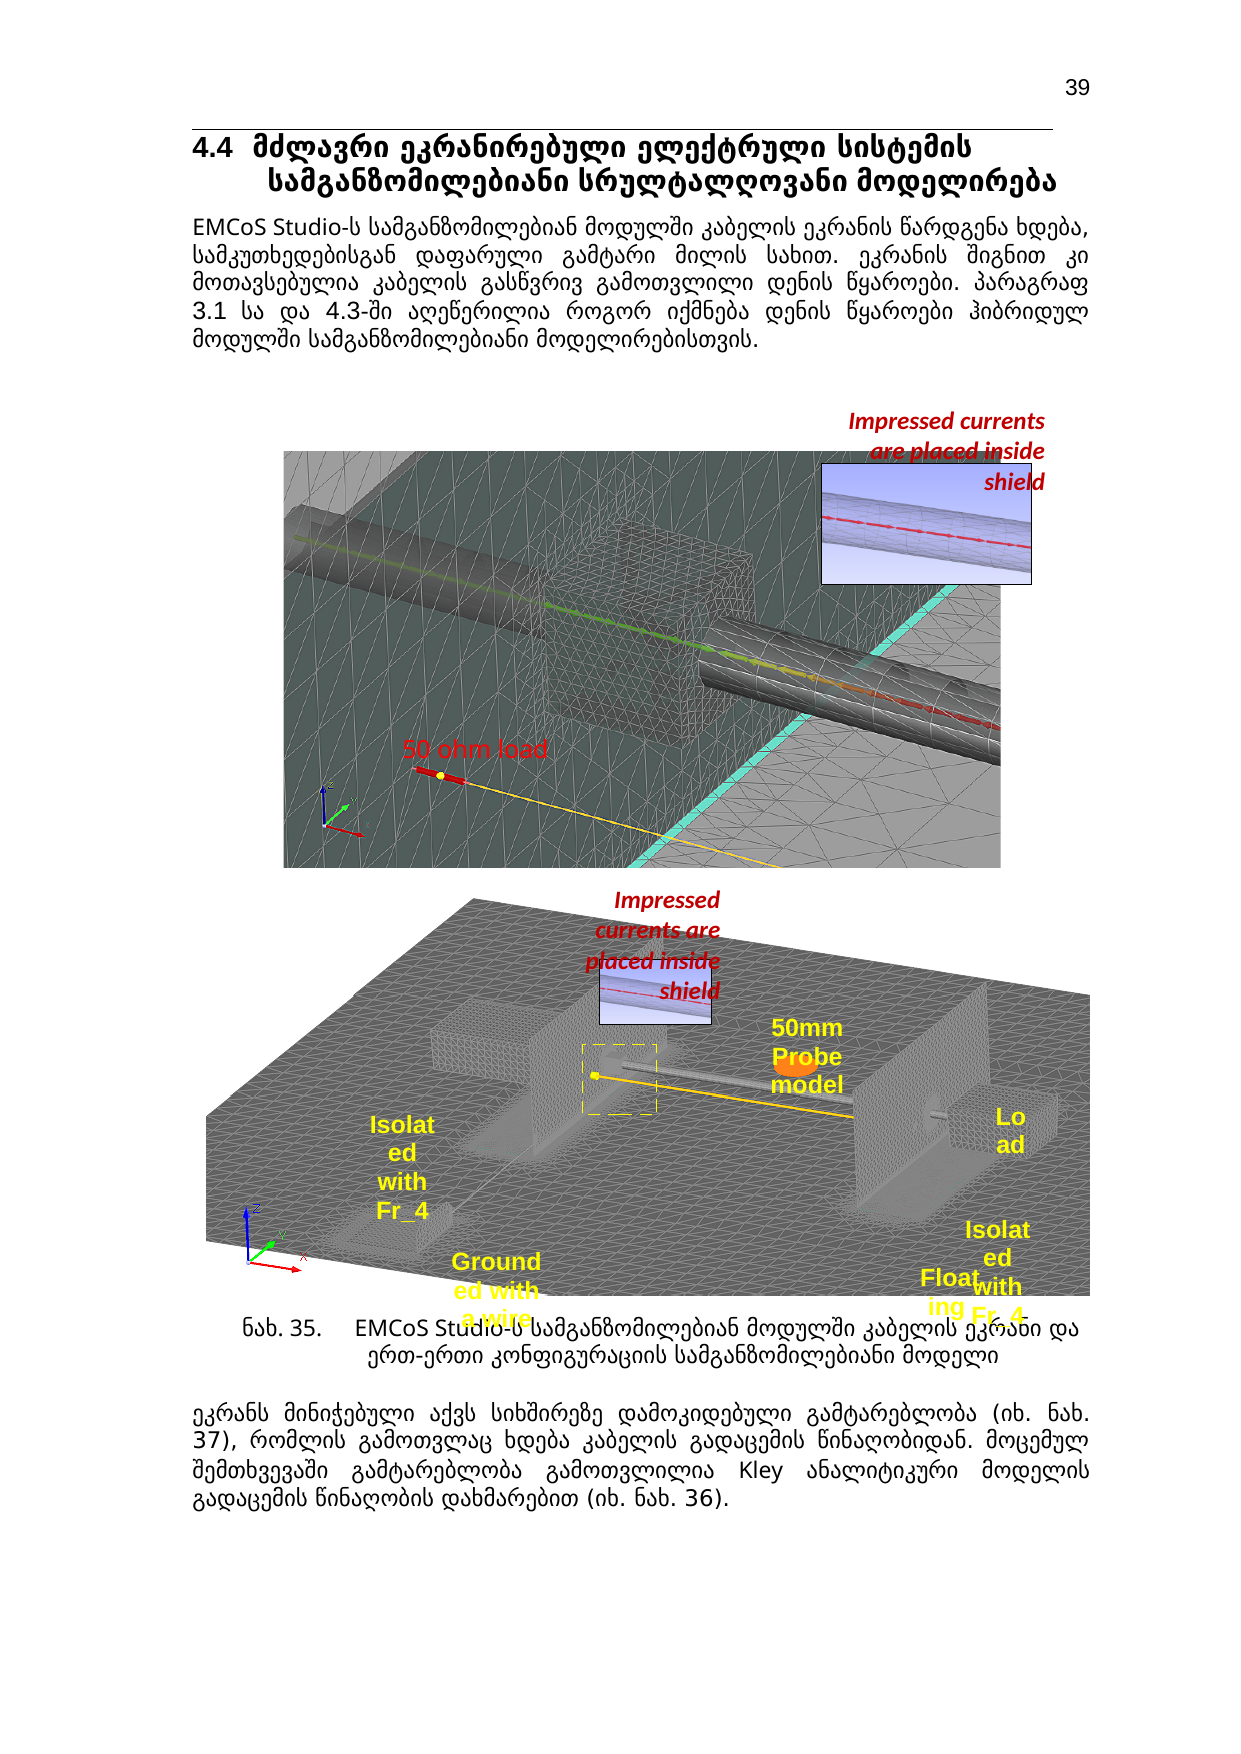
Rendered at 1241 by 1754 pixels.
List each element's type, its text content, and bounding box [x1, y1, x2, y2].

text EMCoS Studio-ს სამგანზომილებიან მოდულში კაბელის ეკრანის წარდგენა ხდება, სამკუთხედებისგან დაფარული გამტარი მილის სახით. ეკრანის შიგნით კი მოთავსებულია კაბელის გასწვრივ გამოთვლილი დენის წყაროები. პარაგრაფ 3.1 სა და 4.3-ში აღეწერილია როგორ იქმნება დენის წყაროები ჰიბრიდულ მოდულში სამგანზომილებიანი მოდელირებისთვის. [192, 211, 1090, 353]
table_cell EMCoS Studio-ს სამგანზომილებიან მოდულში კაბელის ეკრანი და ერთ-ერთი კონფიგურაციის სამგანზომილებიანი მოდელი [192, 1299, 1092, 1394]
text ეკრანს მინიჭებული აქვს სიხშირეზე დამოკიდებული გამტარებლობა (იხ. ნახ. 37), რომლის გამოთვლაც ხდება კაბელის გადაცემის წინაღობიდან. მოცემულ შემთხვევაში გამტარებლობა გამოთვლილია Kley ანალიტიკური მოდელის გადაცემის წინაღობის დახმარებით (იხ. ნახ. 36). [192, 1401, 1090, 1512]
picture [822, 464, 1031, 584]
picture [472, 1288, 477, 1296]
picture [529, 1288, 534, 1296]
picture [206, 897, 1090, 1296]
subtitle მძლავრი ეკრანირებული ელექტრული სისტემის სამგანზომილებიანი სრულტალღოვანი მოდელირება [192, 130, 1090, 198]
table_header [192, 451, 1092, 871]
picture [711, 898, 716, 906]
picture [644, 898, 650, 906]
table_cell [192, 871, 1092, 1299]
